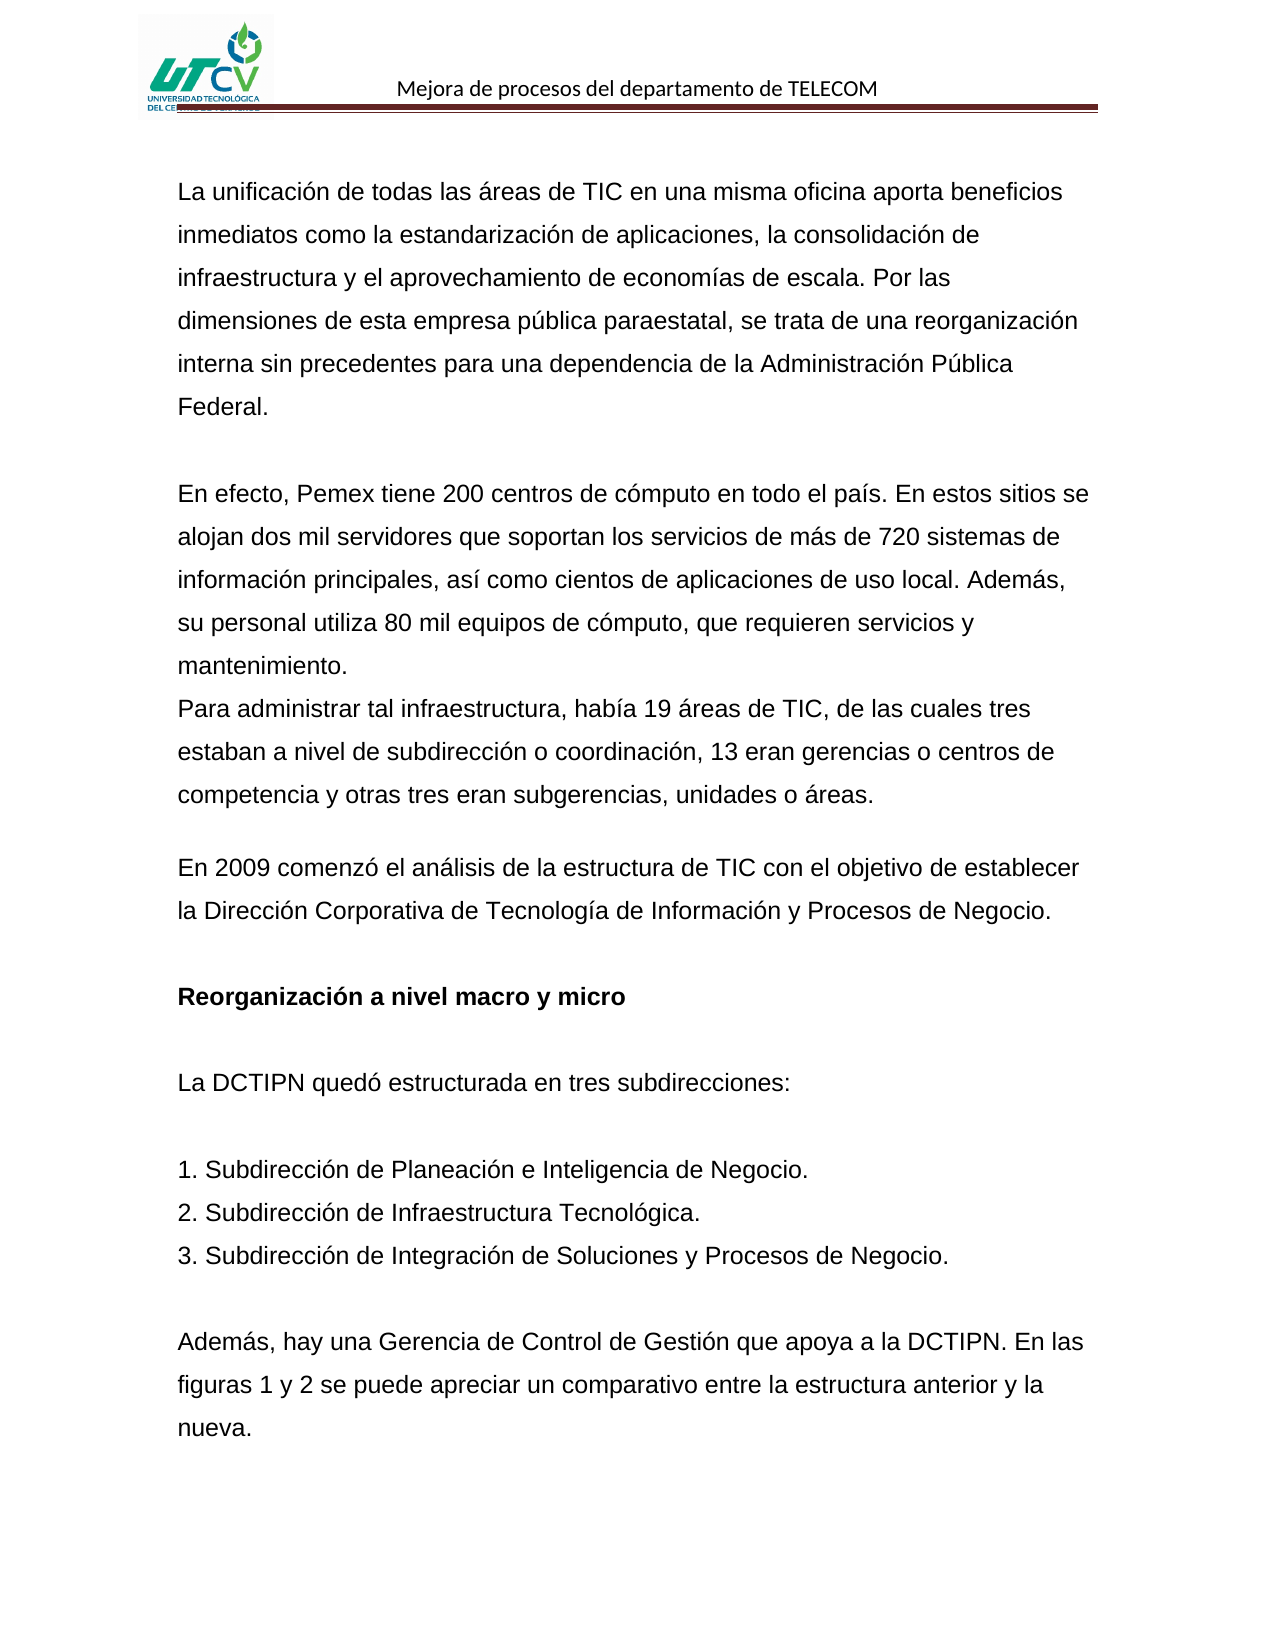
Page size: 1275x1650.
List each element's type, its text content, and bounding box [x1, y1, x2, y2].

picture [138, 14, 274, 120]
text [177, 853, 1098, 1442]
text La unificación de todas las áreas de TIC en una misma oficina aporta beneficios inmediatos como la estandarización de aplicaciones, la consolidación de infraestructura y el aprovechamiento de economías de escala. Por las dimensiones de esta empresa pública paraestatal, se trata de una reorganización interna sin precedentes para una dependencia de la Administración Pública Federal. En efecto, Pemex tiene 200 centros de cómputo en todo el país. En estos sitios se alojan dos mil servidores que soportan los servicios de más de 720 sistemas de información principales, así como cientos de aplicaciones de uso local. Además, su personal utiliza 80 mil equipos de cómputo, que requieren servicios y mantenimiento. Para administrar tal infraestructura, había 19 áreas de TIC, de las cuales tres estaban a nivel de subdirección o coordinación, 13 eran gerencias o centros de competencia y otras tres eran subgerencias, unidades o áreas. [177, 177, 1098, 809]
